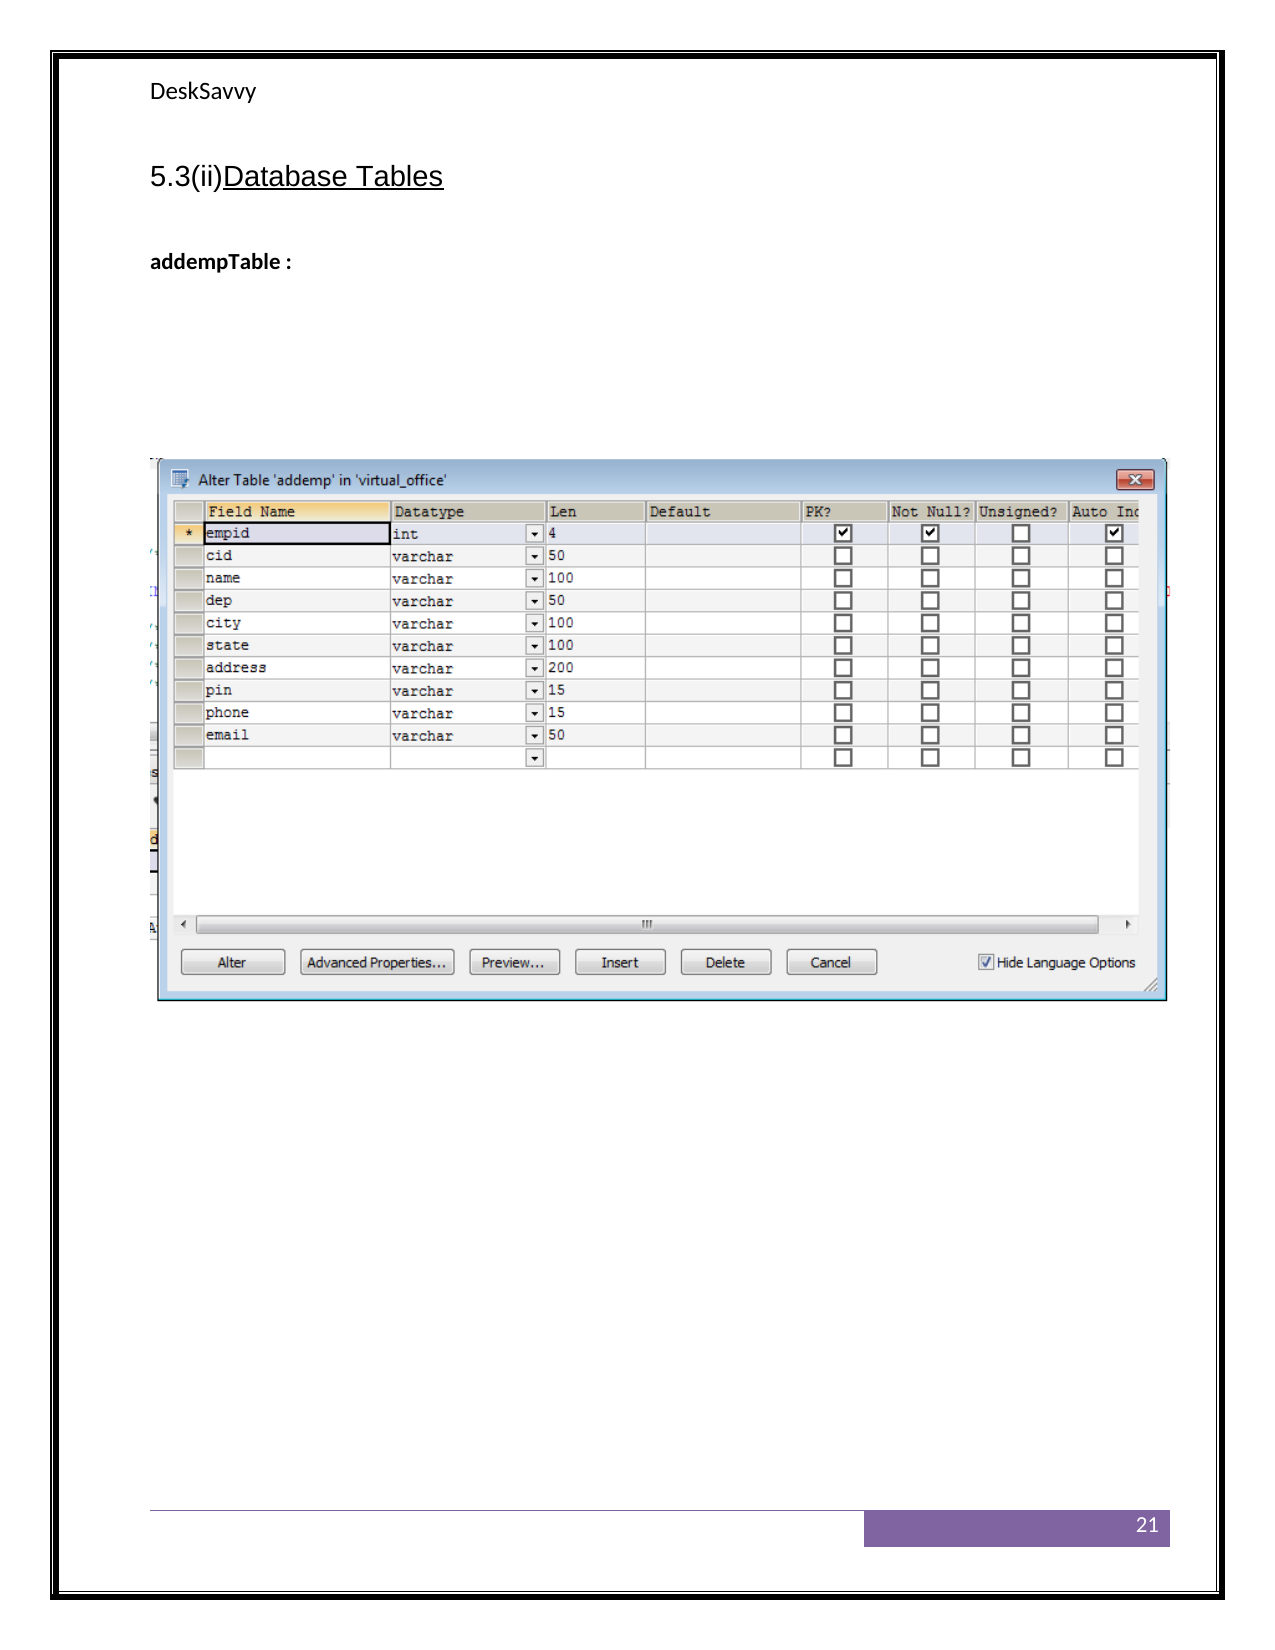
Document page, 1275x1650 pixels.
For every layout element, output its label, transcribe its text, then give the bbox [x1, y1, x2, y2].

picture [150, 458, 1171, 1005]
text 5.3(ii)Database Tables [150, 159, 1170, 192]
text addempTable : [150, 247, 1170, 275]
